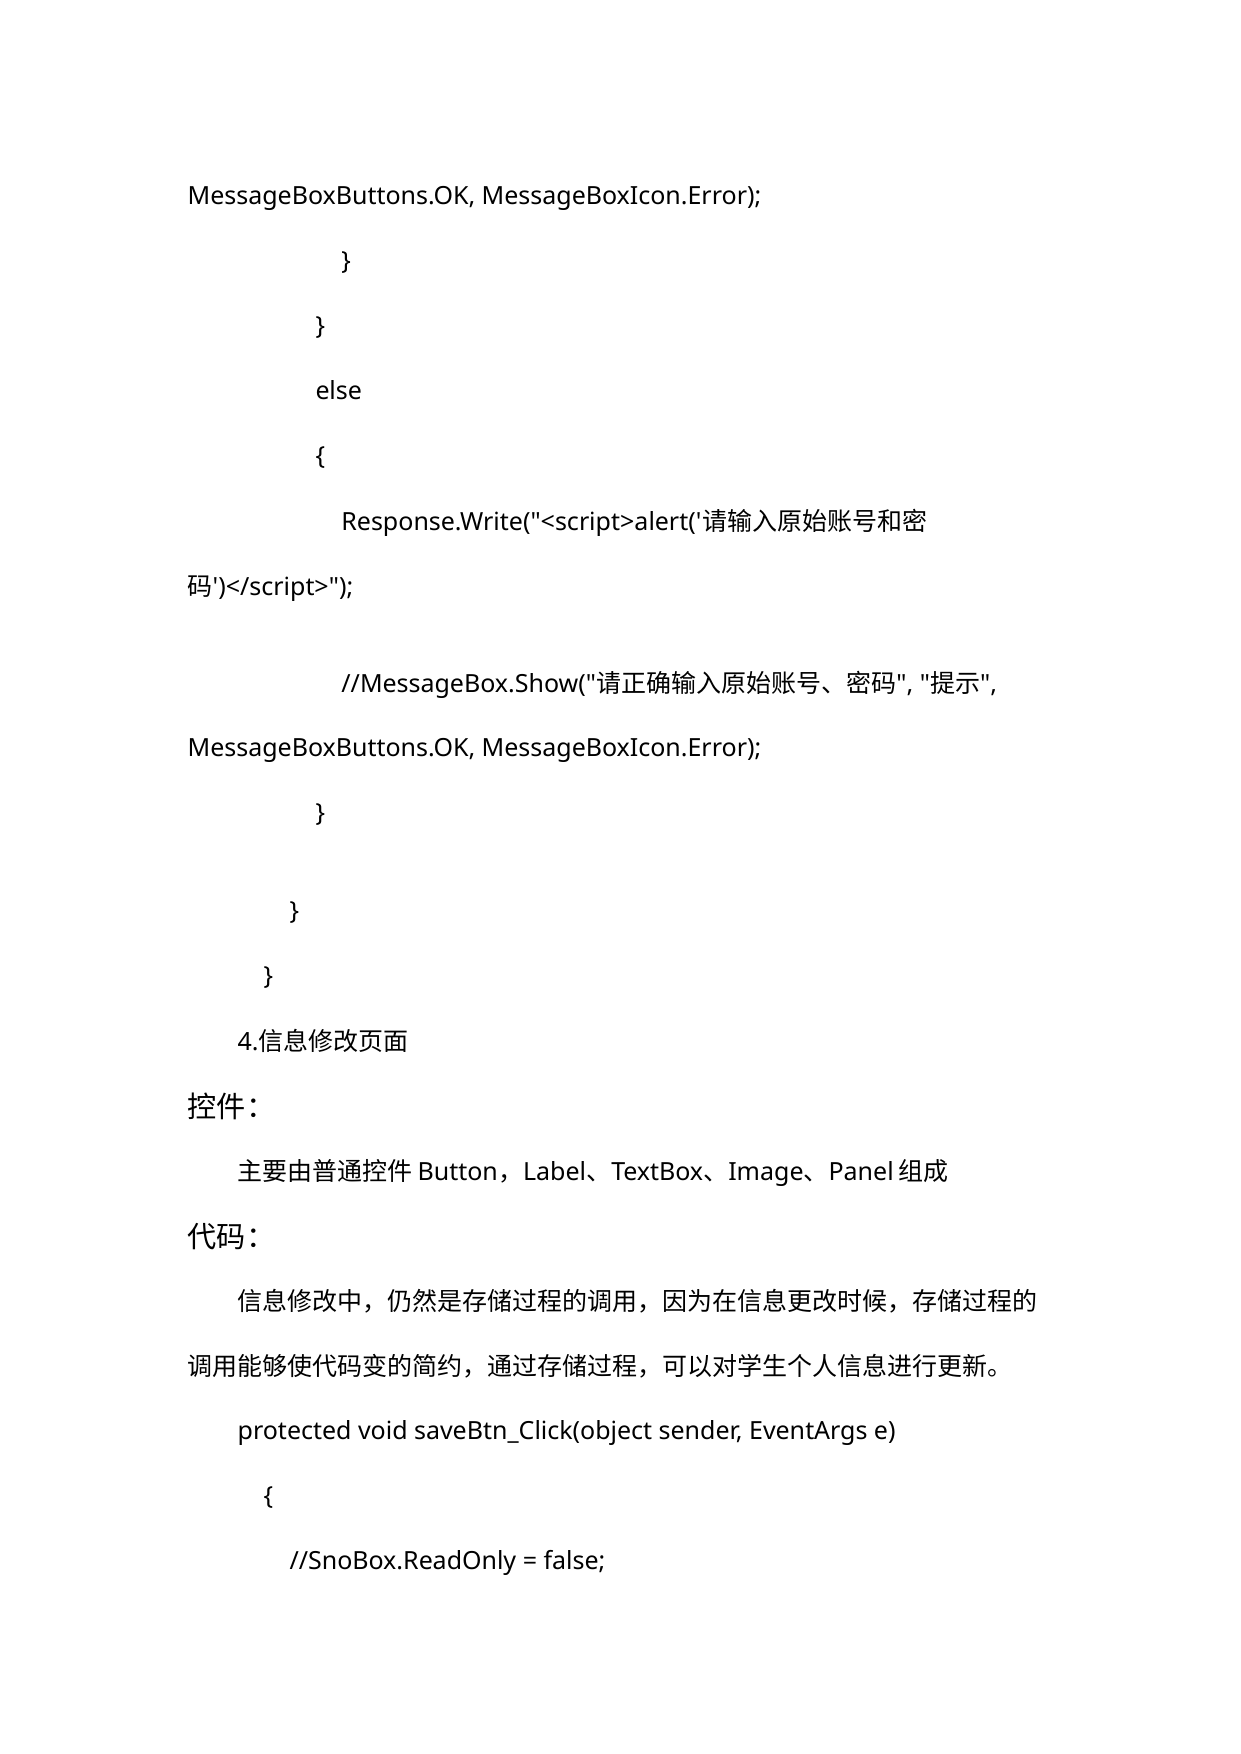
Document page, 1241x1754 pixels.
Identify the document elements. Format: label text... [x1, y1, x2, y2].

list 信息修改中，仍然是存储过程的调用，因为在信息更改时候，存储过程的调用能够使代码变的简约，通过存储过程，可以对学生个人信息进行更新。 [187, 1267, 1053, 1397]
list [187, 162, 1053, 227]
list } [187, 942, 1053, 1007]
list 4.信息修改页面 [187, 1007, 1053, 1072]
list } [187, 292, 1053, 357]
text 代码： [187, 1202, 1053, 1267]
list } [187, 877, 1053, 942]
list protected void saveBtn_Click(object sender, EventArgs e) [187, 1397, 1053, 1462]
list } [187, 227, 1053, 292]
list { [187, 422, 1053, 487]
text 控件： [187, 1072, 1053, 1137]
list //MessageBox.Show("请正确输入原始账号、密码", "提示", MessageBoxButtons.OK, MessageBoxIcon.Error); [187, 649, 1053, 779]
list Response.Write("<script>alert('请输入原始账号和密码')</script>"); [187, 487, 1053, 617]
list } [187, 779, 1053, 844]
list else [187, 357, 1053, 422]
list 主要由普通控件Button，Label、TextBox、Image、Panel组成 [187, 1137, 1053, 1202]
list //SnoBox.ReadOnly = false; [187, 1527, 1053, 1592]
list { [187, 1462, 1053, 1527]
